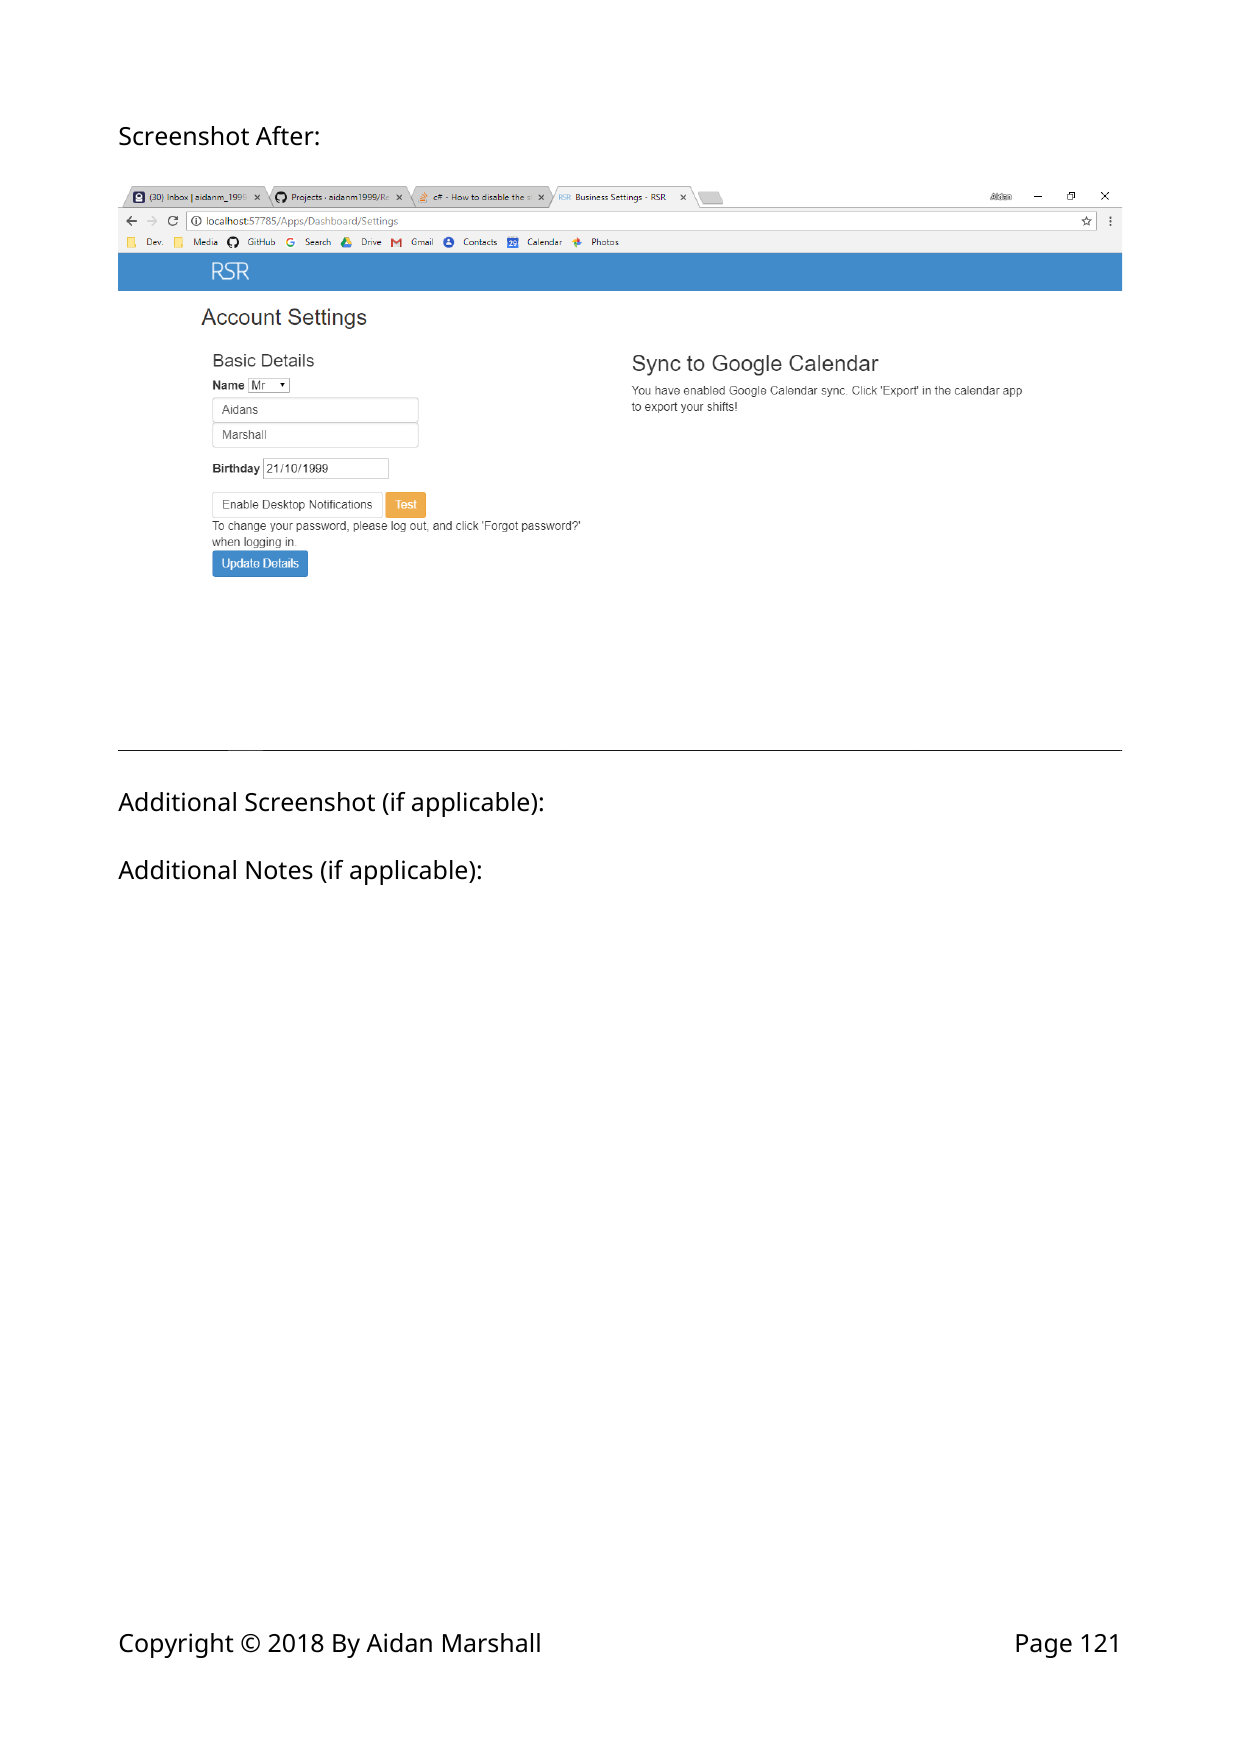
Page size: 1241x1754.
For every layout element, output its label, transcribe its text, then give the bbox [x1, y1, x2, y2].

text Additional Screenshot (if applicable): [118, 785, 1122, 819]
text Screenshot After: [118, 118, 1122, 152]
text Additional Notes (if applicable): [118, 853, 1122, 887]
picture [118, 186, 1123, 751]
